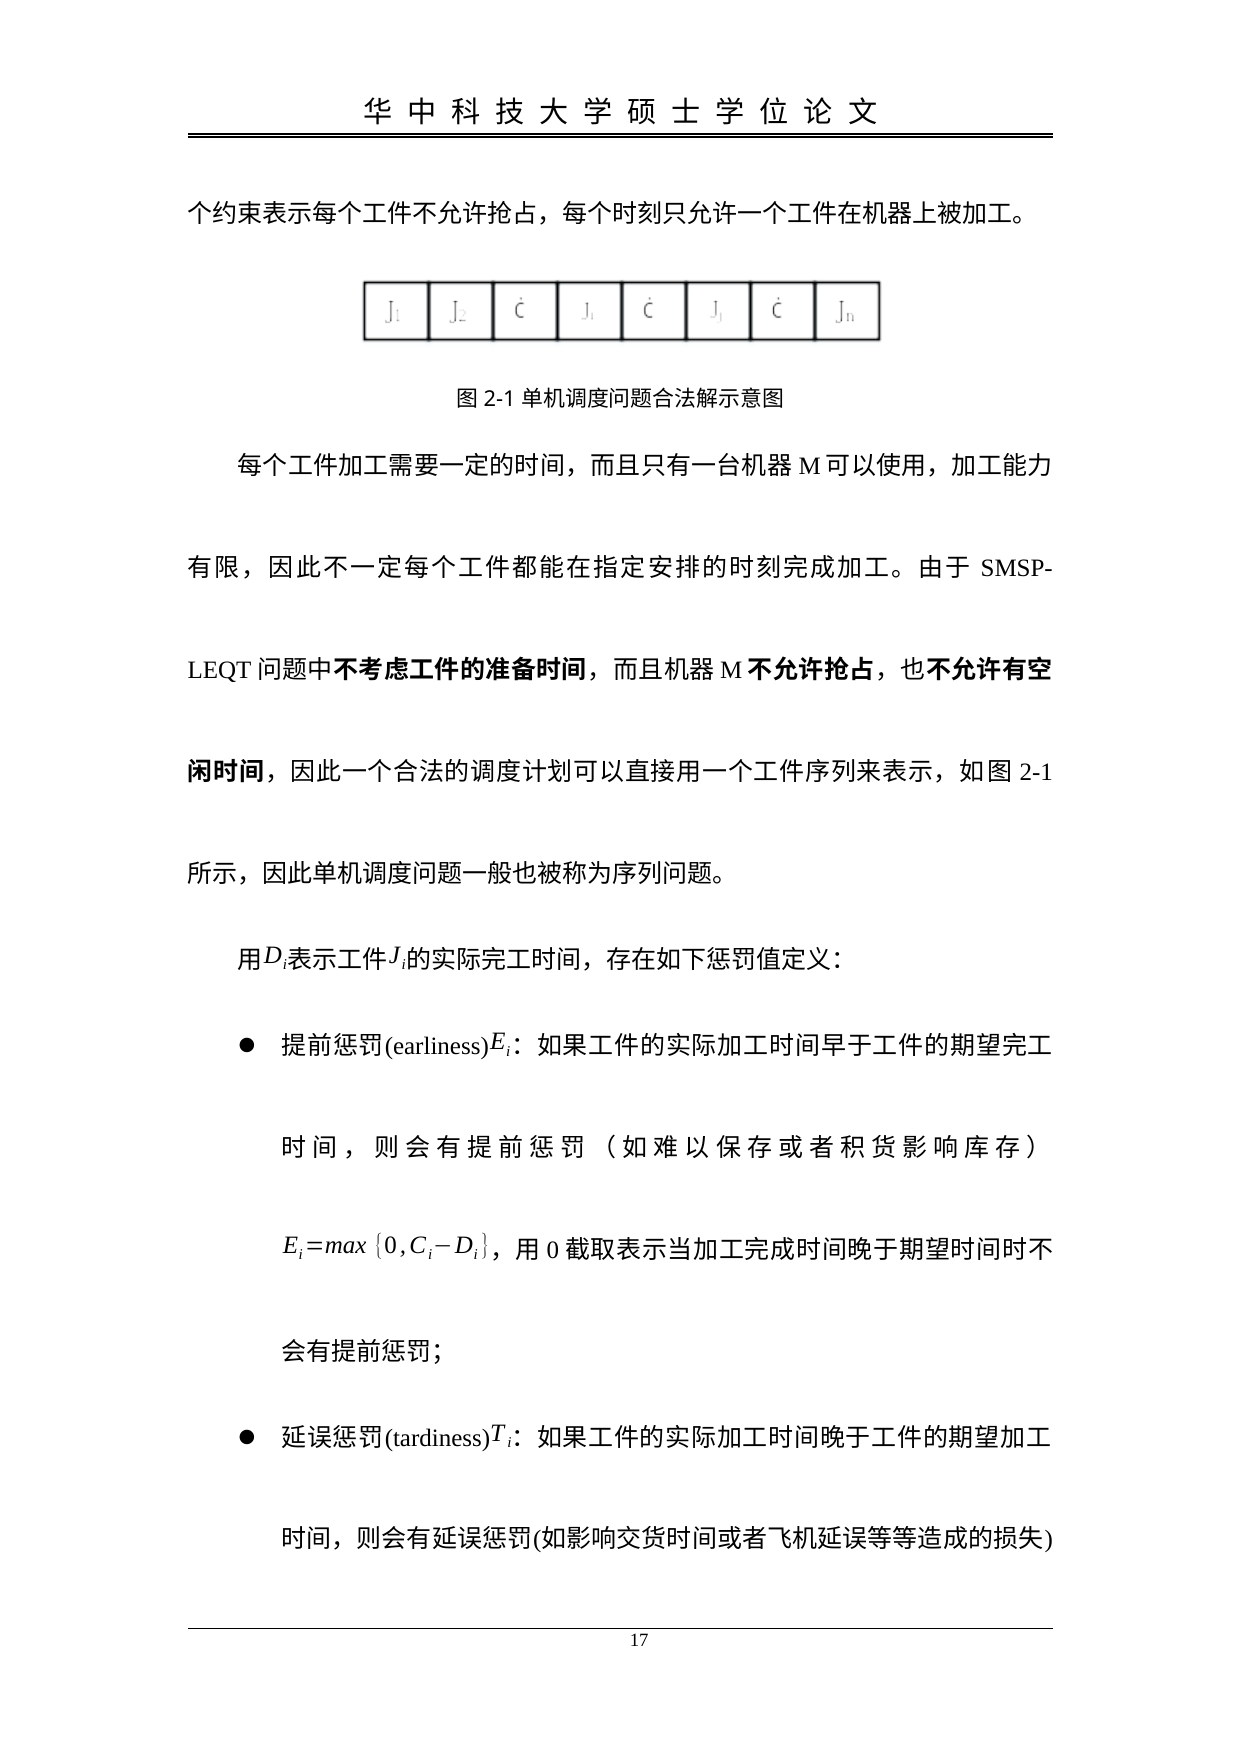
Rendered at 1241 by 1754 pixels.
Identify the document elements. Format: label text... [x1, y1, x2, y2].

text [187, 177, 1053, 245]
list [237, 1401, 1053, 1571]
text 每个工件加工需要一定的时间，而且只有一台机器M可以使用，加工能力有限，因此不一定每个工件都能在指定安排的时刻完成加工。由于SMSP-LEQT问题中不考虑工件的准备时间，而且机器M不允许抢占，也不允许有空闲时间，因此一个合法的调度计划可以直接用一个工件序列来表示，如图 2-1所示，因此单机调度问题一般也被称为序列问题。 [187, 430, 1053, 905]
list 提前惩罚(earliness)：如果工件的实际加工时间早于工件的期望完工时间，则会有提前惩罚（如难以保存或者积货影响库存），用0截取表示当加工完成时间晚于期望时间时不会有提前惩罚； [237, 1009, 1053, 1383]
text 图 2-1 单机调度问题合法解示意图 [187, 380, 1053, 414]
text 用表示工件的实际完工时间，存在如下惩罚值定义： [187, 923, 1053, 991]
